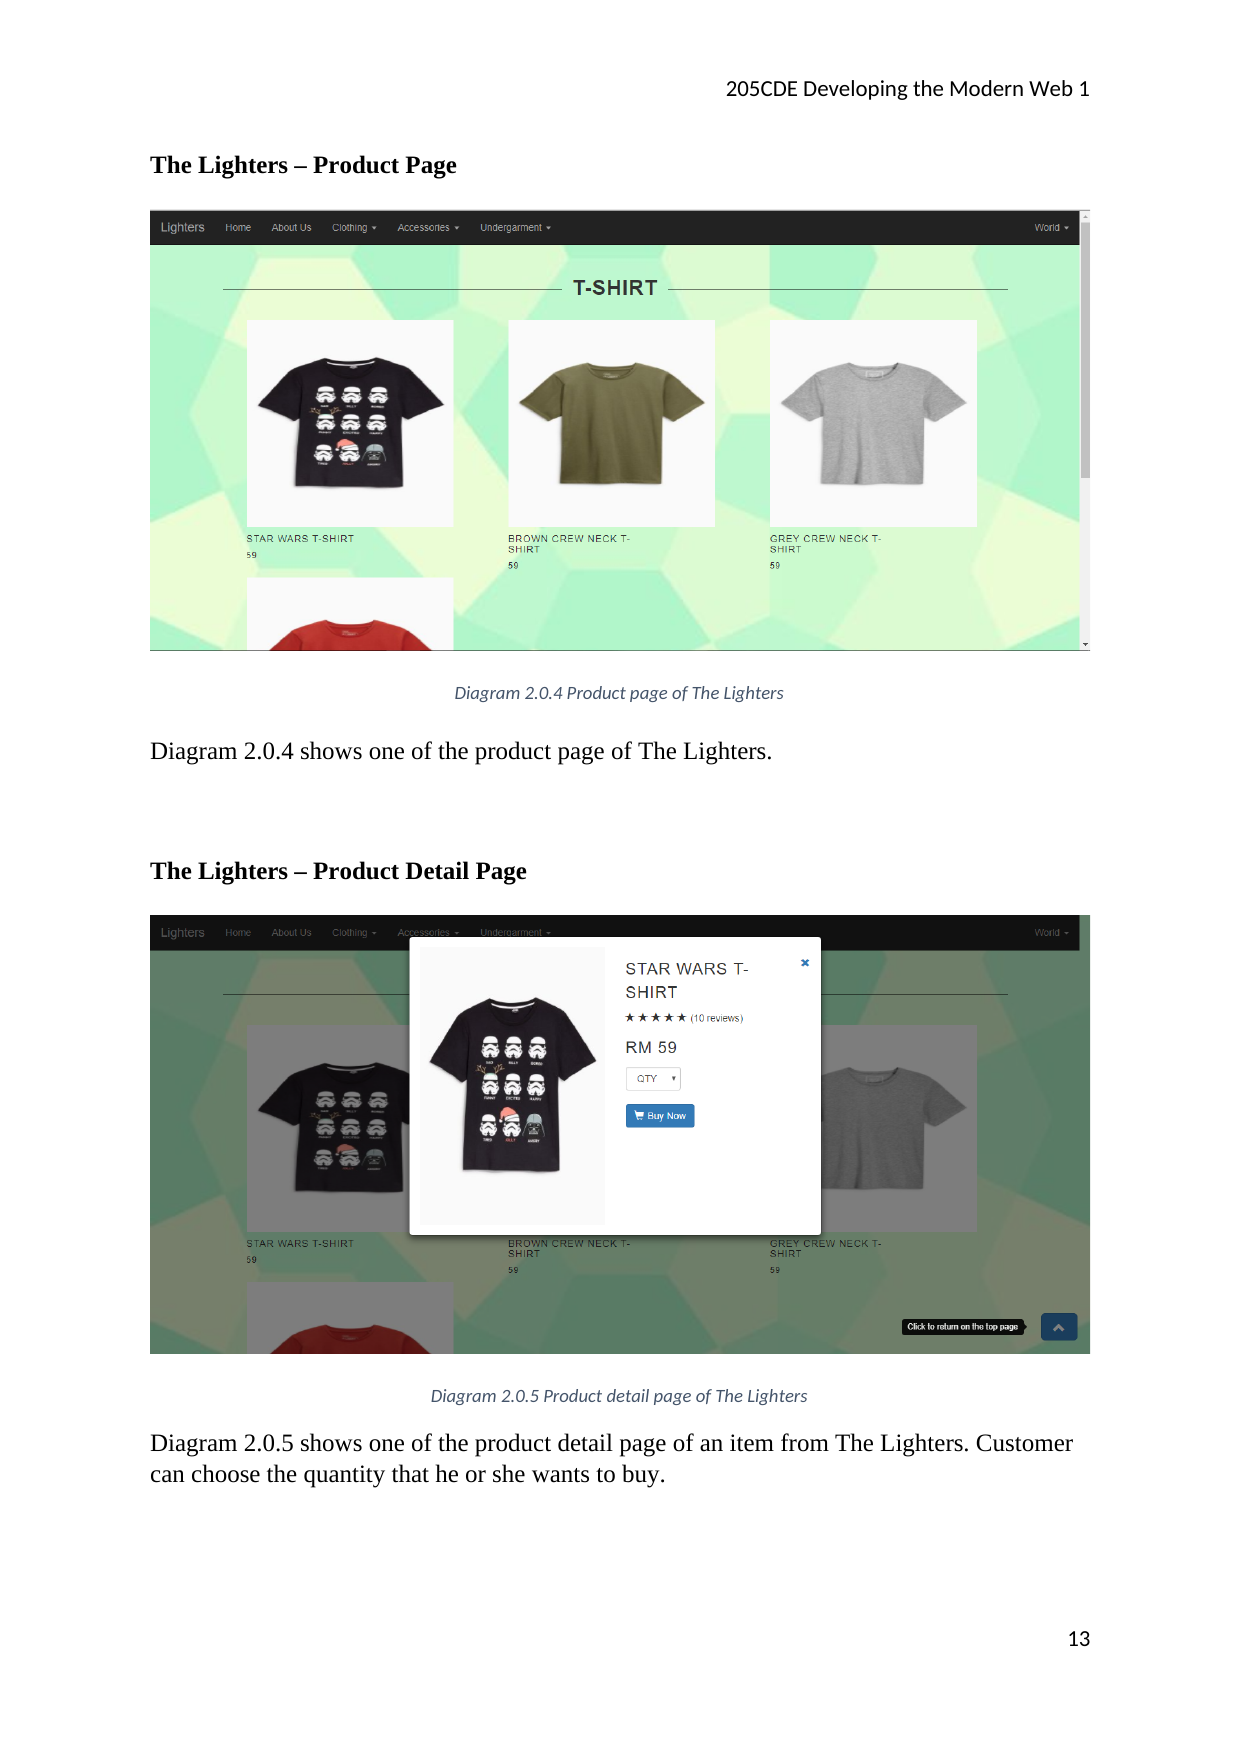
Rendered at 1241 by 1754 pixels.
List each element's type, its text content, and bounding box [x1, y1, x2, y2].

text Diagram 2.0.4 Product page of The Lighters [150, 681, 1090, 704]
text The Lighters – Product Detail Page [150, 856, 1090, 884]
text Diagram 2.0.4 shows one of the product page of The Lighters. [150, 736, 1090, 765]
picture [150, 209, 1091, 651]
text The Lighters – Product Page [150, 150, 1090, 179]
text Diagram 2.0.5 shows one of the product detail page of an item from The Lighters. Customer can choose the quantity that he or she wants to buy. [150, 1428, 1090, 1488]
picture [150, 915, 1091, 1354]
